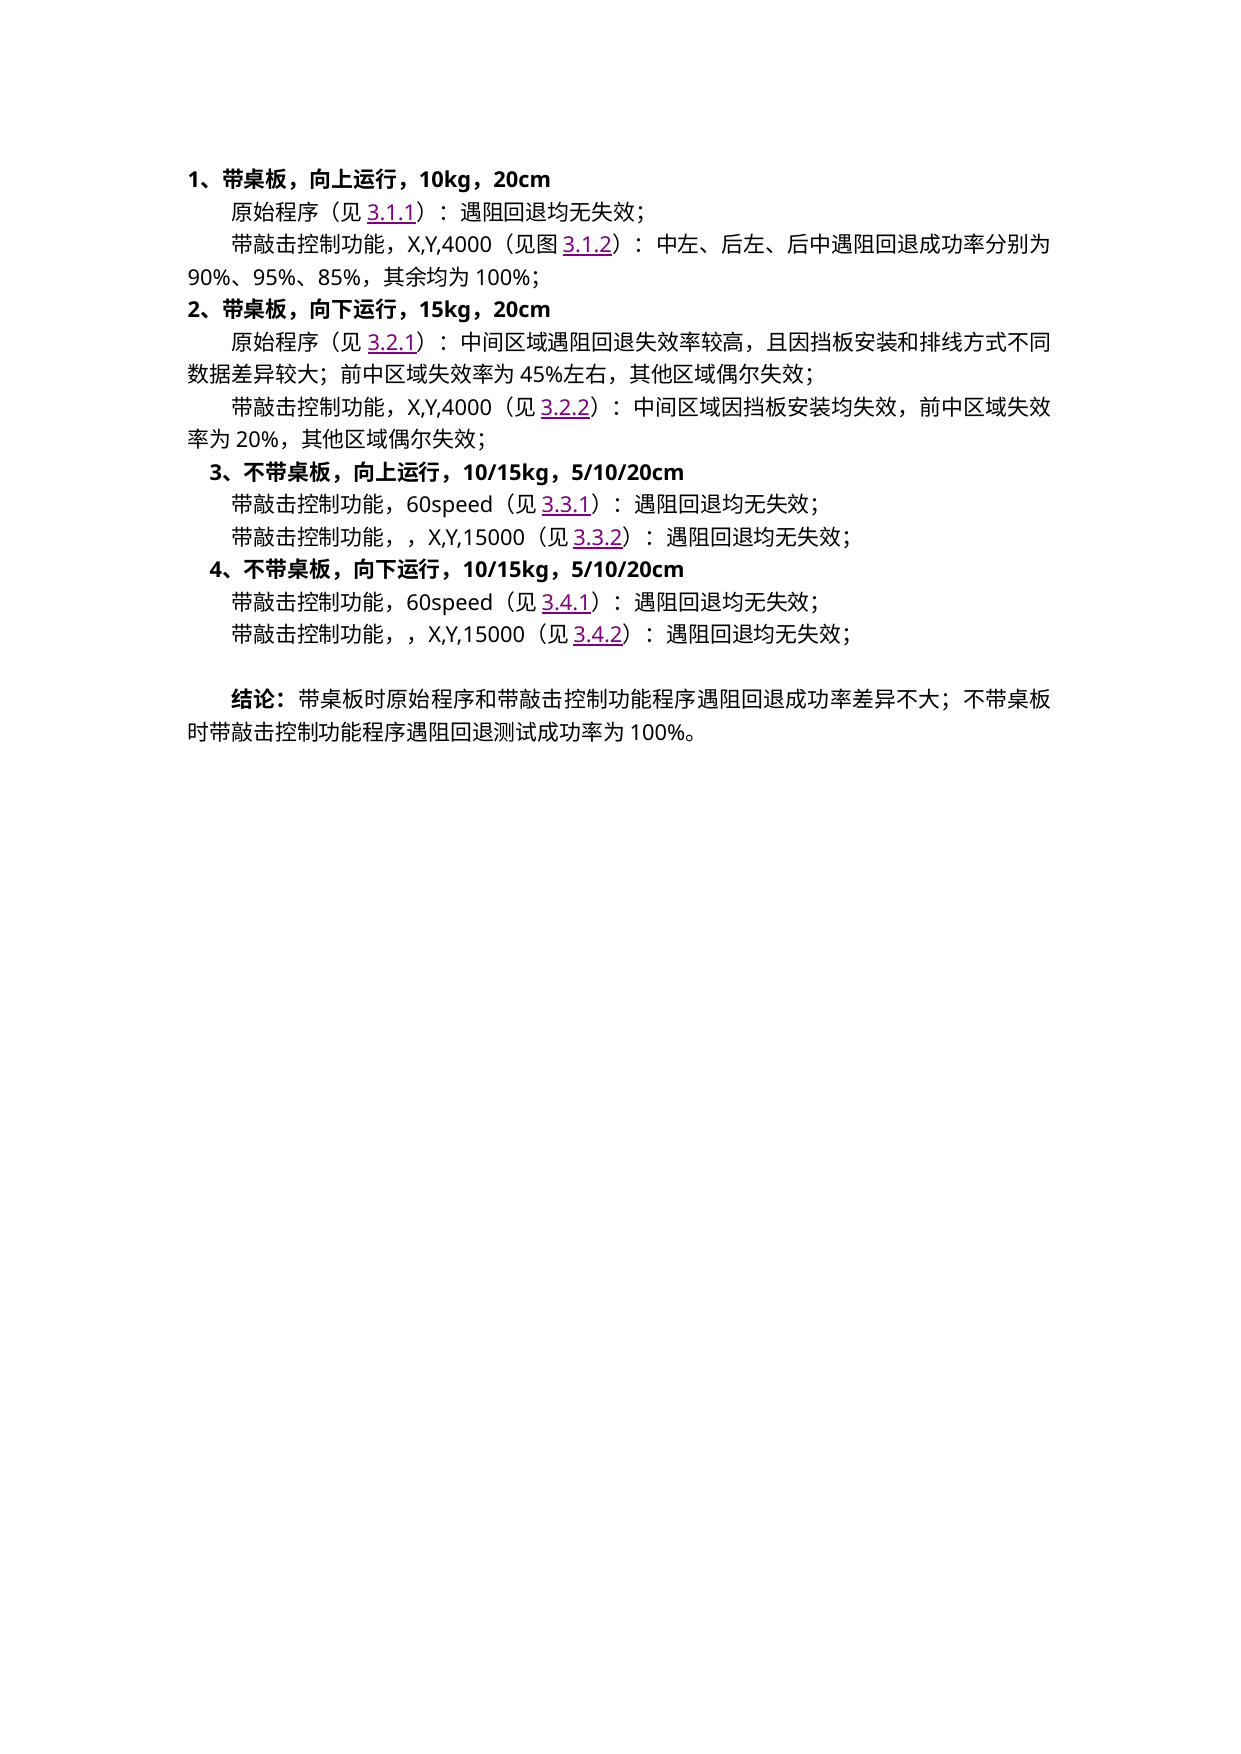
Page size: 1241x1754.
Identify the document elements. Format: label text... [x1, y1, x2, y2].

list 1、带桌板，向上运行，10kg，20cm [187, 162, 1053, 194]
list 原始程序（见3.2.1）：中间区域遇阻回退失效率较高，且因挡板安装和排线方式不同数据差异较大；前中区域失效率为45%左右，其他区域偶尔失效； [187, 324, 1053, 389]
list 结论：带桌板时原始程序和带敲击控制功能程序遇阻回退成功率差异不大；不带桌板时带敲击控制功能程序遇阻回退测试成功率为100%。 [187, 682, 1053, 747]
list 带敲击控制功能，，X,Y,15000（见3.3.2）：遇阻回退均无失效； [187, 519, 1053, 552]
list 2、带桌板，向下运行，15kg，20cm [187, 292, 1053, 324]
list 带敲击控制功能，X,Y,4000（见图3.1.2）：中左、后左、后中遇阻回退成功率分别为90%、95%、85%，其余均为100%； [187, 227, 1053, 292]
list 带敲击控制功能，，X,Y,15000（见3.4.2）：遇阻回退均无失效； [187, 617, 1053, 649]
list 带敲击控制功能，X,Y,4000（见3.2.2）：中间区域因挡板安装均失效，前中区域失效率为20%，其他区域偶尔失效； [187, 389, 1053, 454]
list 不带桌板，向上运行，10/15kg，5/10/20cm [187, 454, 1053, 487]
list 不带桌板，向下运行，10/15kg，5/10/20cm [187, 552, 1053, 584]
list 带敲击控制功能，60speed（见3.4.1）：遇阻回退均无失效； [187, 584, 1053, 617]
list 原始程序（见3.1.1）：遇阻回退均无失效； [187, 194, 1053, 227]
list 带敲击控制功能，60speed（见3.3.1）：遇阻回退均无失效； [187, 487, 1053, 519]
